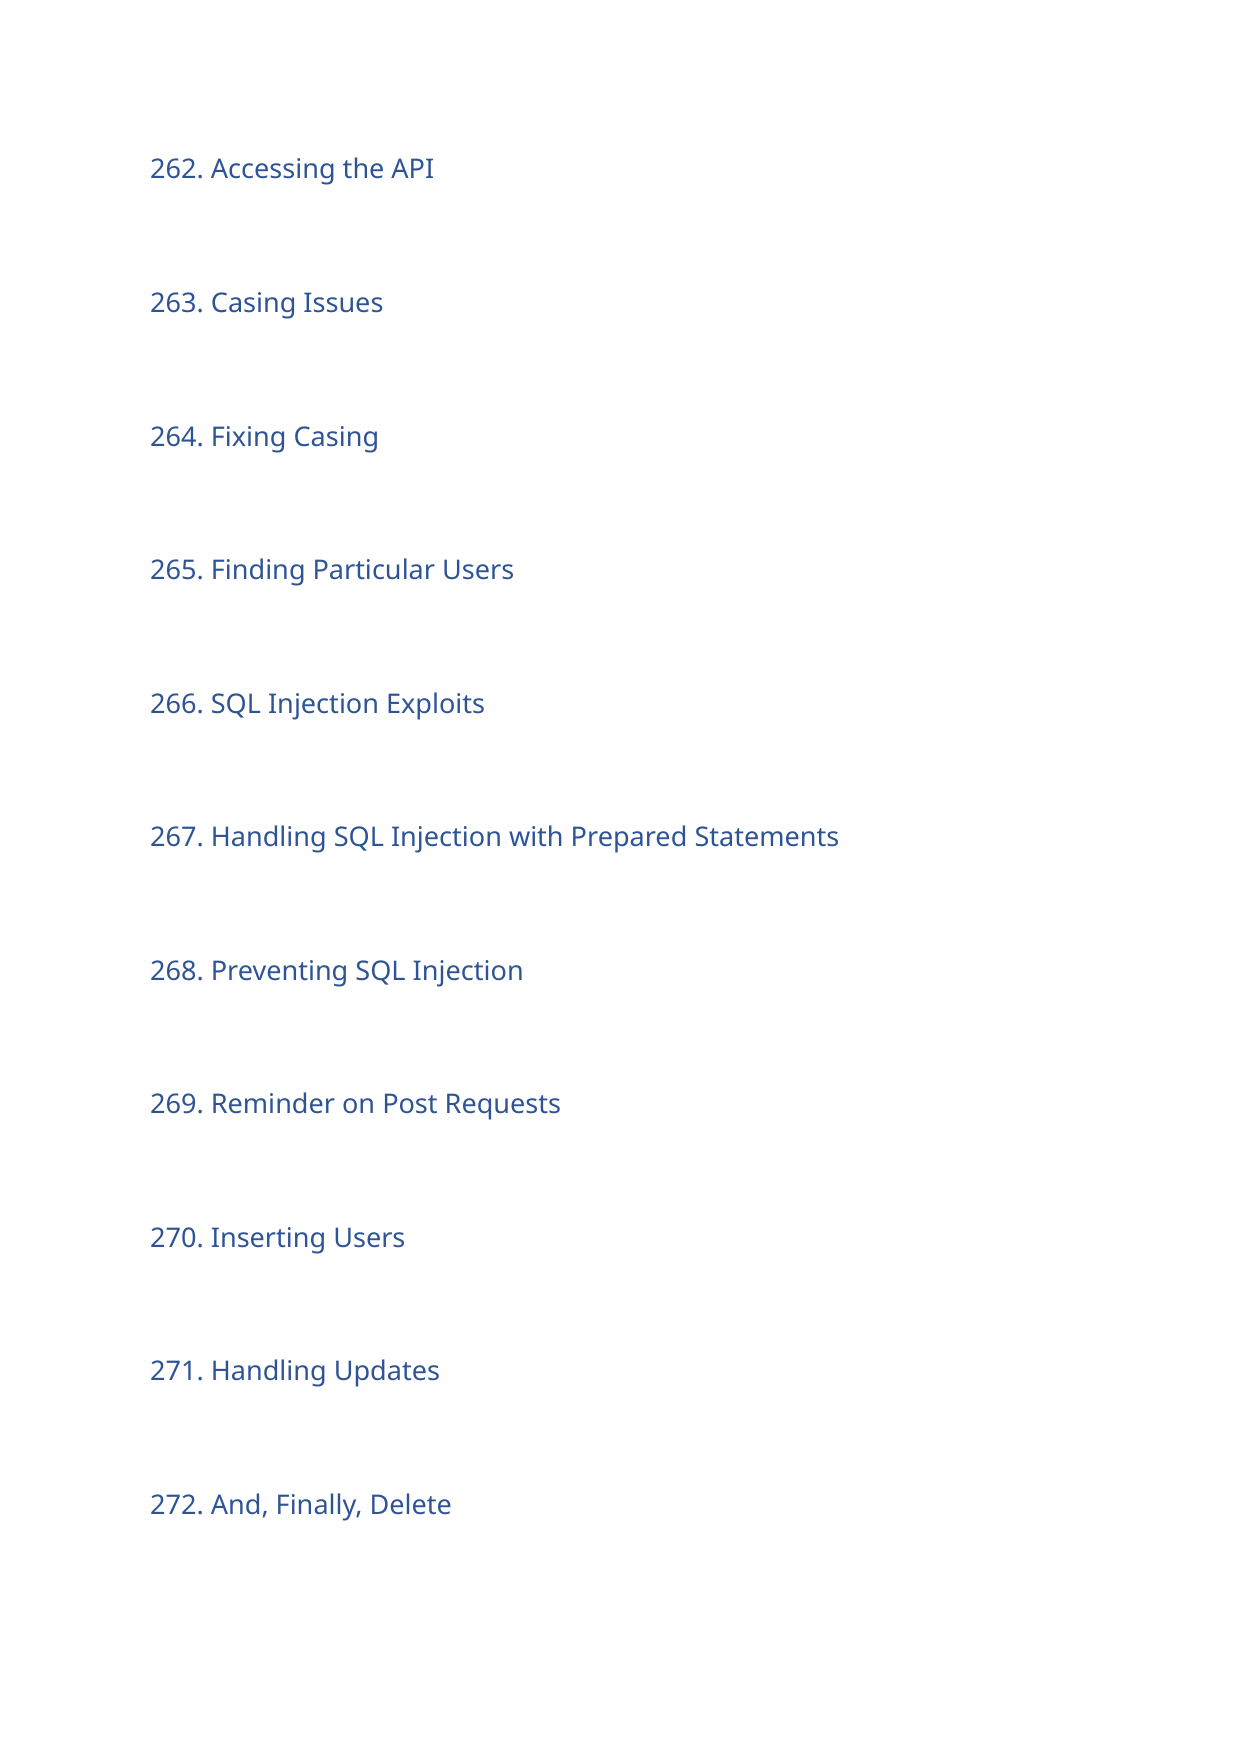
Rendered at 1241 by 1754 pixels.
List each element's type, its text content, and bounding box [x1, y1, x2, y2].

subtitle 270. Inserting Users [150, 1218, 1090, 1255]
subtitle 267. Handling SQL Injection with Prepared Statements [150, 818, 1090, 854]
subtitle 265. Finding Particular Users [150, 551, 1090, 587]
subtitle 264. Fixing Casing [150, 417, 1090, 454]
subtitle 266. SQL Injection Exploits [150, 684, 1090, 721]
subtitle 262. Accessing the API [150, 150, 1090, 187]
subtitle 268. Preventing SQL Injection [150, 951, 1090, 988]
subtitle 272. And, Finally, Delete [150, 1485, 1090, 1522]
subtitle 263. Casing Issues [150, 283, 1090, 320]
subtitle 271. Handling Updates [150, 1352, 1090, 1389]
subtitle 269. Reminder on Post Requests [150, 1085, 1090, 1122]
